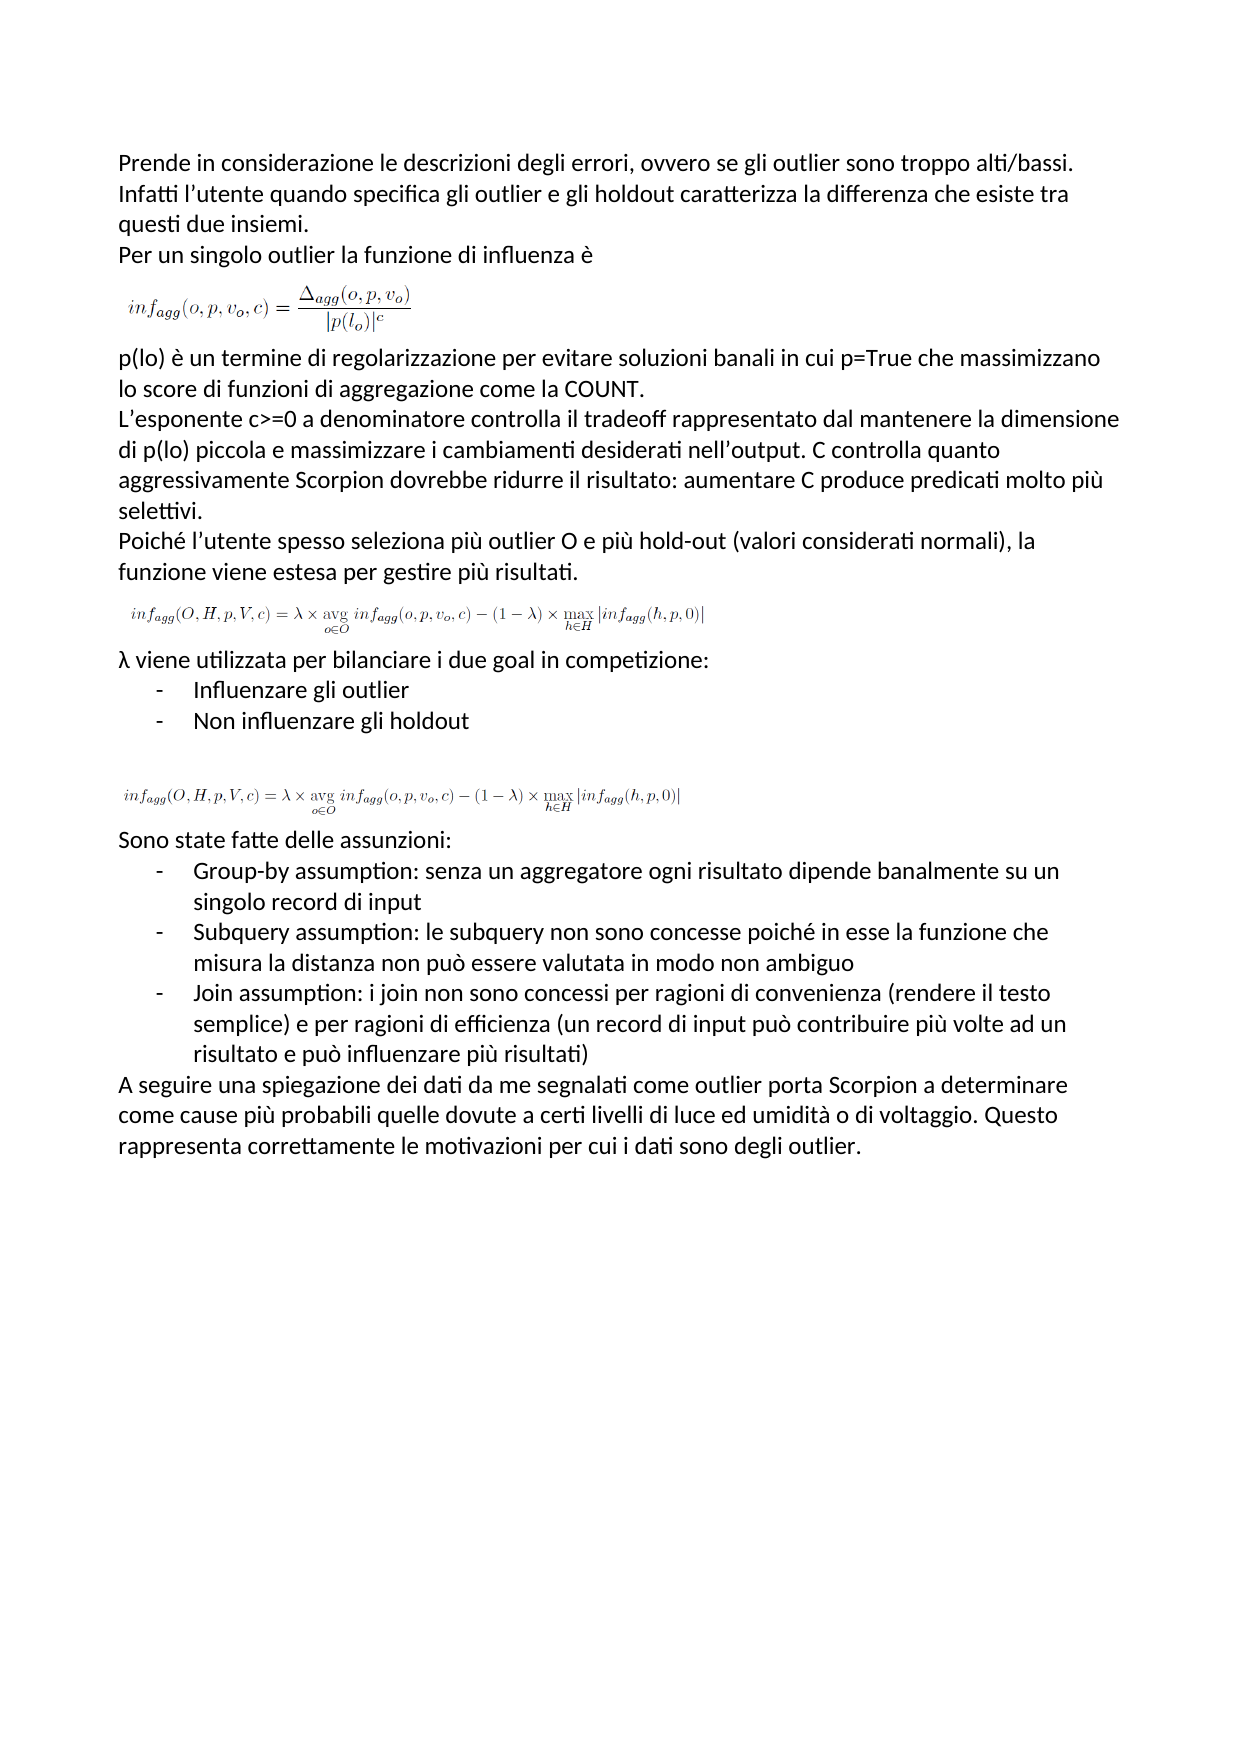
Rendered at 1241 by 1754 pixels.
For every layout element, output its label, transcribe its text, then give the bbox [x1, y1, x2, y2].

picture [118, 269, 421, 343]
text Sono state fatte delle assunzioni: [118, 824, 1122, 855]
text p(lo) è un termine di regolarizzazione per evitare soluzioni banali in cui p=True che massimizzano lo score di funzioni di aggregazione come la COUNT. [118, 342, 1122, 403]
list Non influenzare gli holdout [156, 705, 1122, 735]
picture [118, 586, 717, 644]
list Group-by assumption: senza un aggregatore ogni risultato dipende banalmente su un singolo record di input [156, 855, 1122, 916]
picture [118, 765, 685, 825]
text Per un singolo outlier la funzione di influenza è [118, 239, 1122, 270]
text L’esponente c>=0 a denominatore controlla il tradeoff rappresentato dal mantenere la dimensione di p(lo) piccola e massimizzare i cambiamenti desiderati nell’output. C controlla quanto aggressivamente Scorpion dovrebbe ridurre il risultato: aumentare C produce predicati molto più selettivi. [118, 403, 1122, 525]
list Influenzare gli outlier [156, 674, 1122, 705]
list Join assumption: i join non sono concessi per ragioni di convenienza (rendere il testo semplice) e per ragioni di efficienza (un record di input può contribuire più volte ad un risultato e può influenzare più risultati) [156, 977, 1122, 1069]
text λ viene utilizzata per bilanciare i due goal in competizione: [118, 644, 1122, 674]
list Subquery assumption: le subquery non sono concesse poiché in esse la funzione che misura la distanza non può essere valutata in modo non ambiguo [156, 916, 1122, 977]
text Poiché l’utente spesso seleziona più outlier O e più hold-out (valori considerati normali), la funzione viene estesa per gestire più risultati. [118, 525, 1122, 586]
text Prende in considerazione le descrizioni degli errori, ovvero se gli outlier sono troppo alti/bassi. Infatti l’utente quando specifica gli outlier e gli holdout caratterizza la differenza che esiste tra questi due insiemi. [118, 148, 1122, 239]
text A seguire una spiegazione dei dati da me segnalati come outlier porta Scorpion a determinare come cause più probabili quelle dovute a certi livelli di luce ed umidità o di voltaggio. Questo rappresenta correttamente le motivazioni per cui i dati sono degli outlier. [118, 1069, 1122, 1160]
